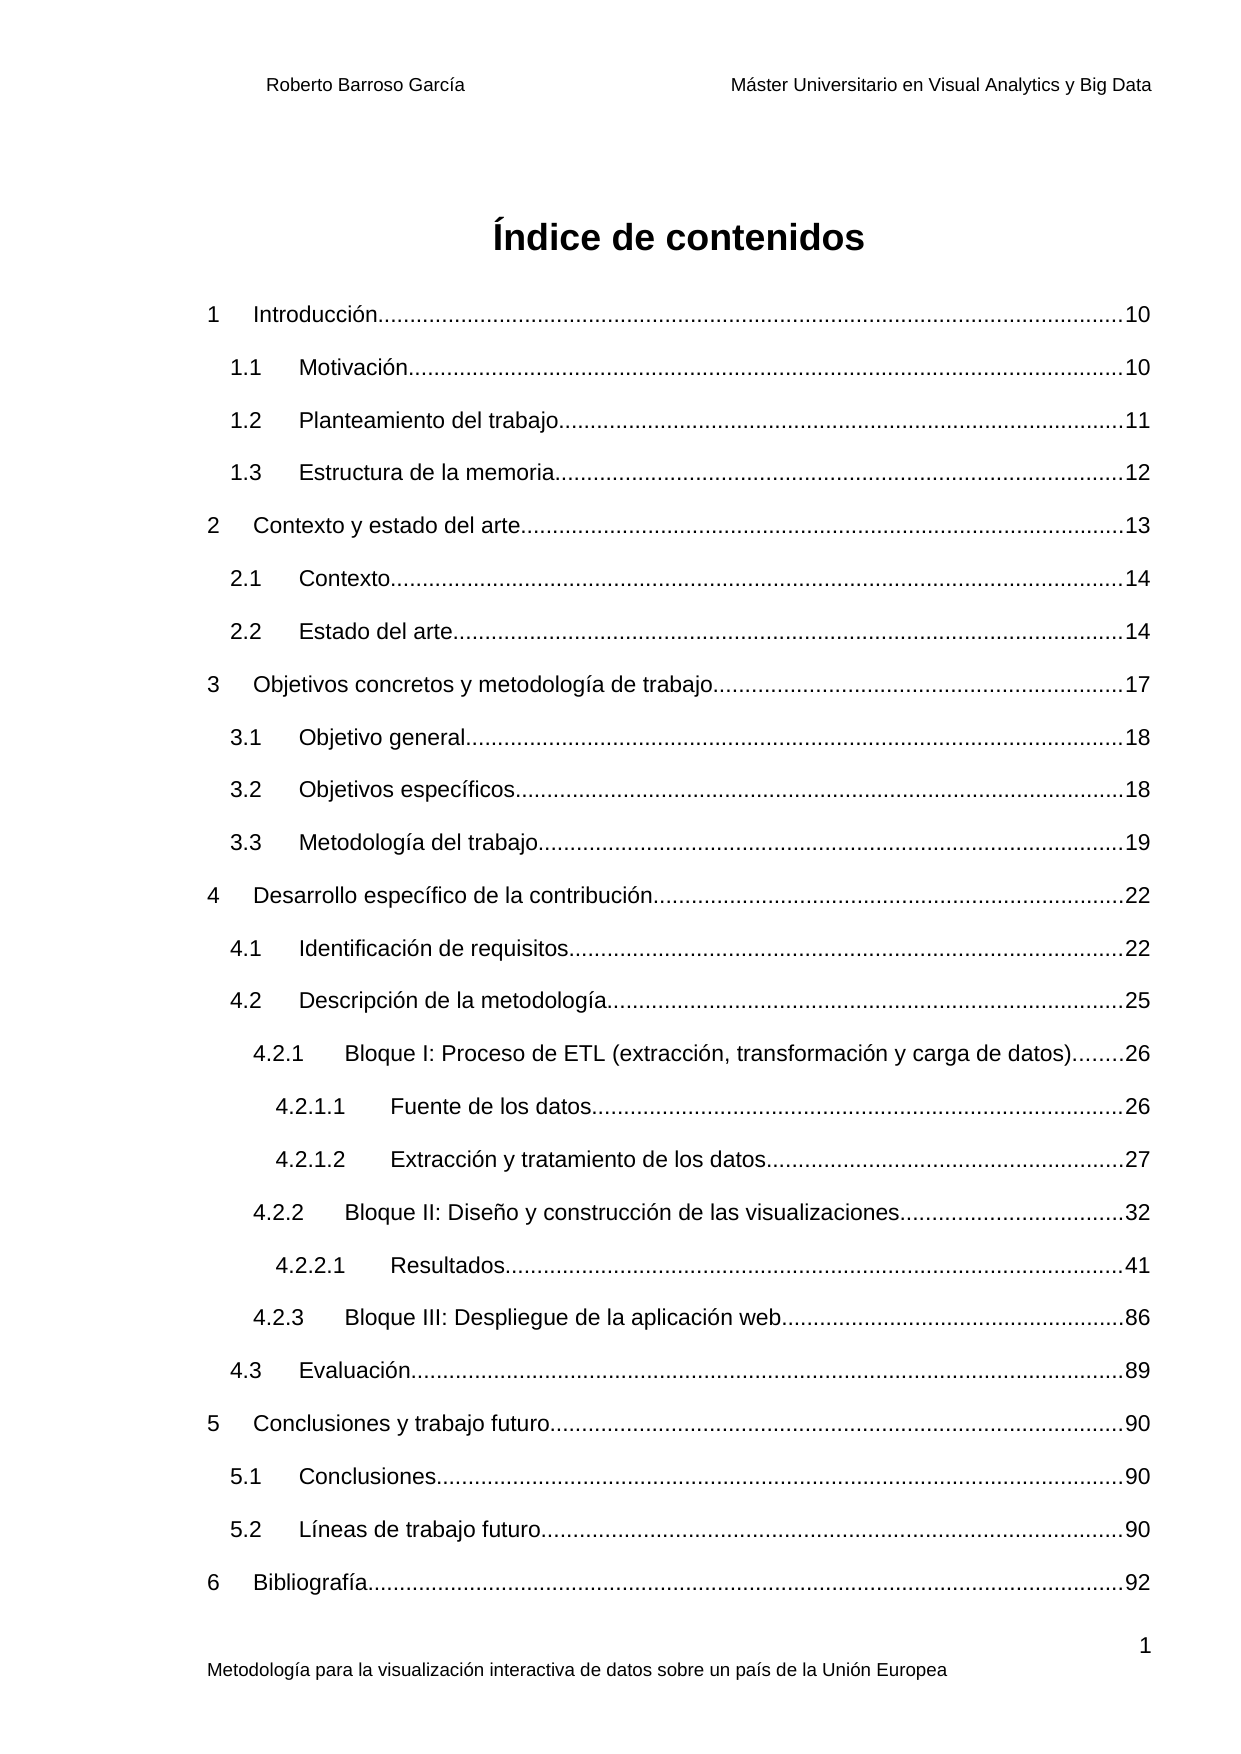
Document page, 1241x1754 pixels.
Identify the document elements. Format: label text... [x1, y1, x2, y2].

text Índice de contenidos [207, 215, 1152, 258]
